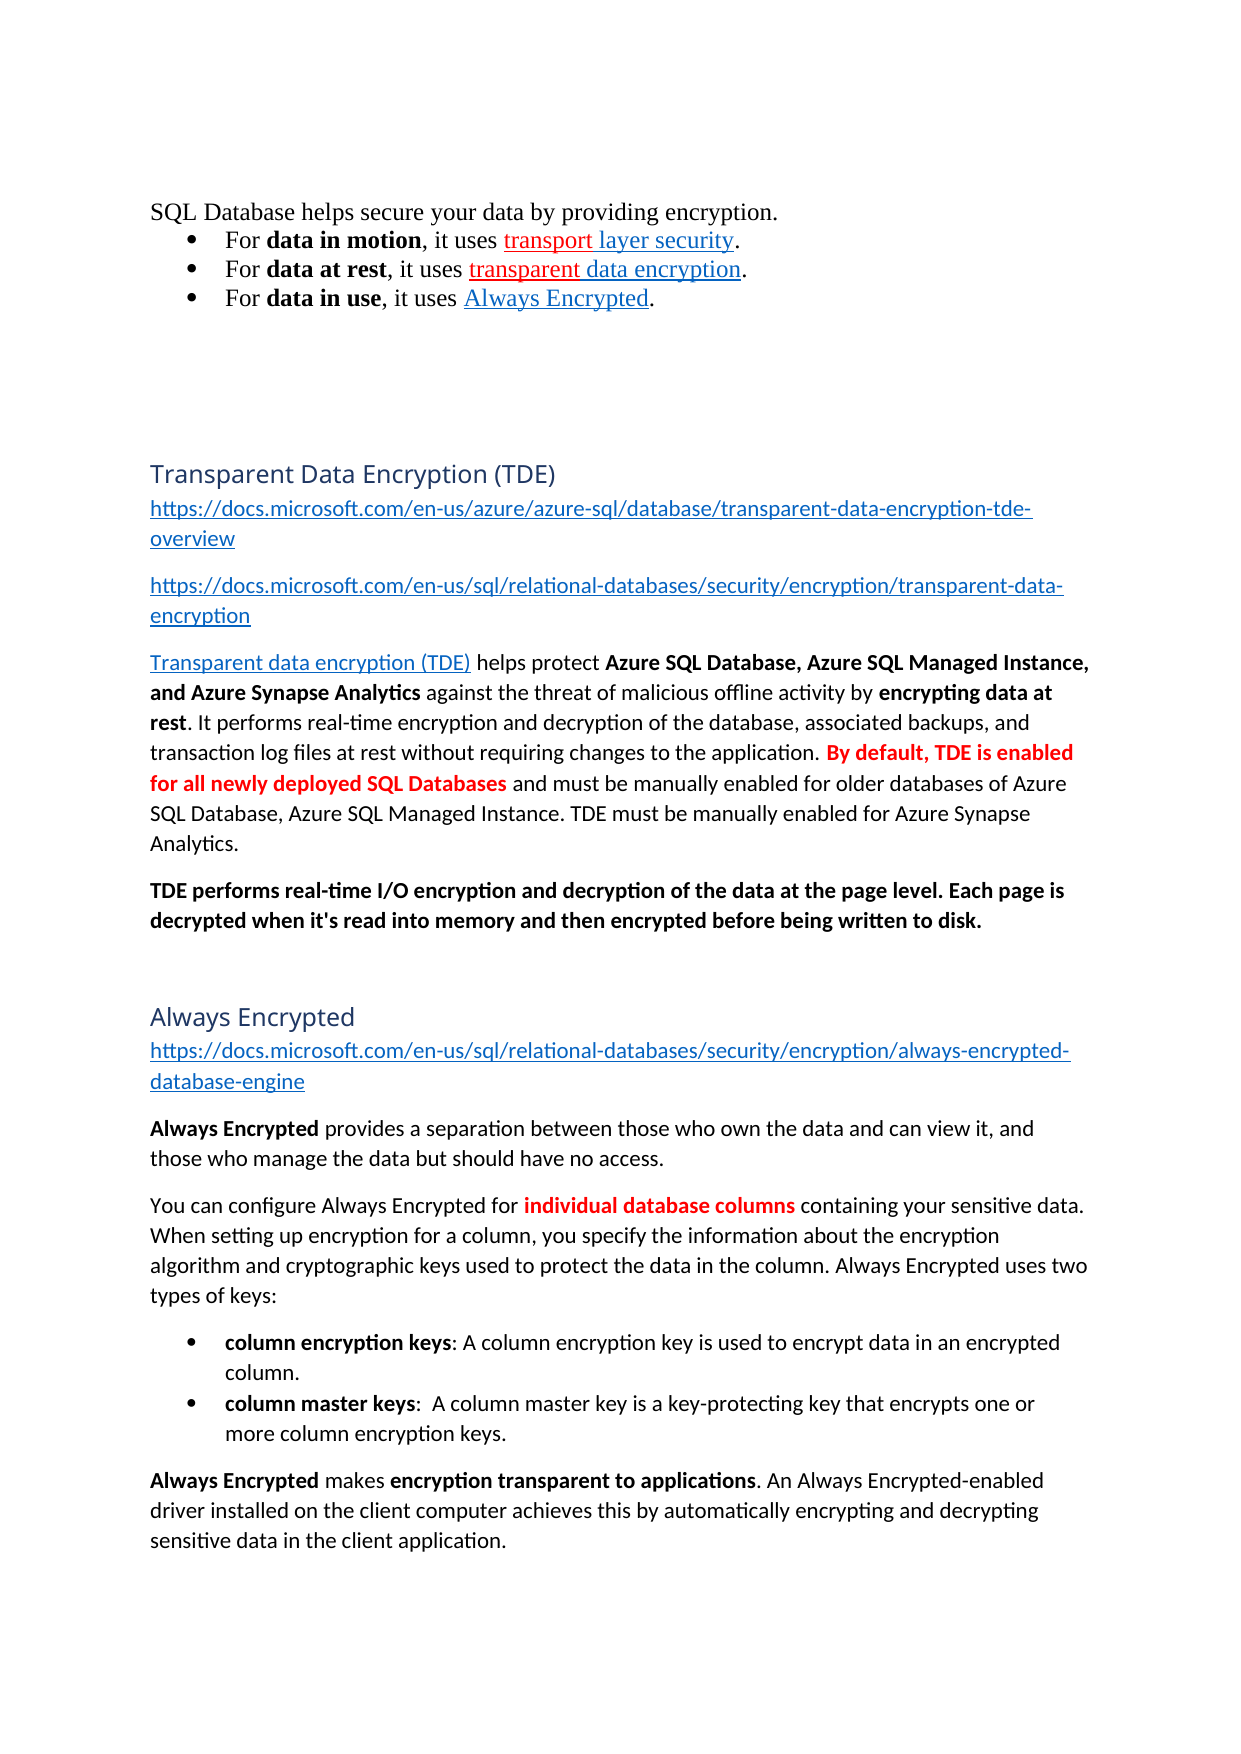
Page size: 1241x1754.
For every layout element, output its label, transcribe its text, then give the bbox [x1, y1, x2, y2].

text https://docs.microsoft.com/en-us/azure/azure-sql/database/transparent-data-encryption-tde-overview [150, 494, 1090, 552]
text Transparent data encryption (TDE) helps protect Azure SQL Database, Azure SQL Managed Instance, and Azure Synapse Analytics against the threat of malicious offline activity by encrypting data at rest. It performs real-time encryption and decryption of the database, associated backups, and transaction log files at rest without requiring changes to the application. By default, TDE is enabled for all newly deployed SQL Databases and must be manually enabled for older databases of Azure SQL Database, Azure SQL Managed Instance. TDE must be manually enabled for Azure Synapse Analytics. [150, 648, 1090, 857]
text Always Encrypted provides a separation between those who own the data and can view it, and those who manage the data but should have no access. [150, 1114, 1090, 1172]
text https://docs.microsoft.com/en-us/sql/relational-databases/security/encryption/always-encrypted-database-engine [150, 1037, 1090, 1095]
text SQL Database helps secure your data by providing encryption. [150, 197, 1090, 226]
text TDE performs real-time I/O encryption and decryption of the data at the page level. Each page is decrypted when it's read into memory and then encrypted before being written to disk. [150, 876, 1090, 934]
subtitle Always Encrypted [150, 1000, 1090, 1034]
list column master keys: A column master key is a key-protecting key that encrypts one or more column encryption keys. [187, 1389, 1090, 1447]
text You can configure Always Encrypted for individual database columns containing your sensitive data. When setting up encryption for a column, you specify the information about the encryption algorithm and cryptographic keys used to protect the data in the column. Always Encrypted uses two types of keys: [150, 1191, 1090, 1309]
list For data in motion, it uses transport layer security. [187, 226, 1090, 254]
list For data at rest, it uses transparent data encryption. [187, 254, 1090, 283]
list column encryption keys: A column encryption key is used to encrypt data in an encrypted column. [187, 1328, 1090, 1387]
list For data in use, it uses Always Encrypted. [187, 283, 1090, 312]
text https://docs.microsoft.com/en-us/sql/relational-databases/security/encryption/transparent-data-encryption [150, 571, 1090, 629]
text Always Encrypted makes encryption transparent to applications. An Always Encrypted-enabled driver installed on the client computer achieves this by automatically encrypting and decrypting sensitive data in the client application. [150, 1466, 1090, 1554]
subtitle Transparent Data Encryption (TDE) [150, 457, 1090, 491]
